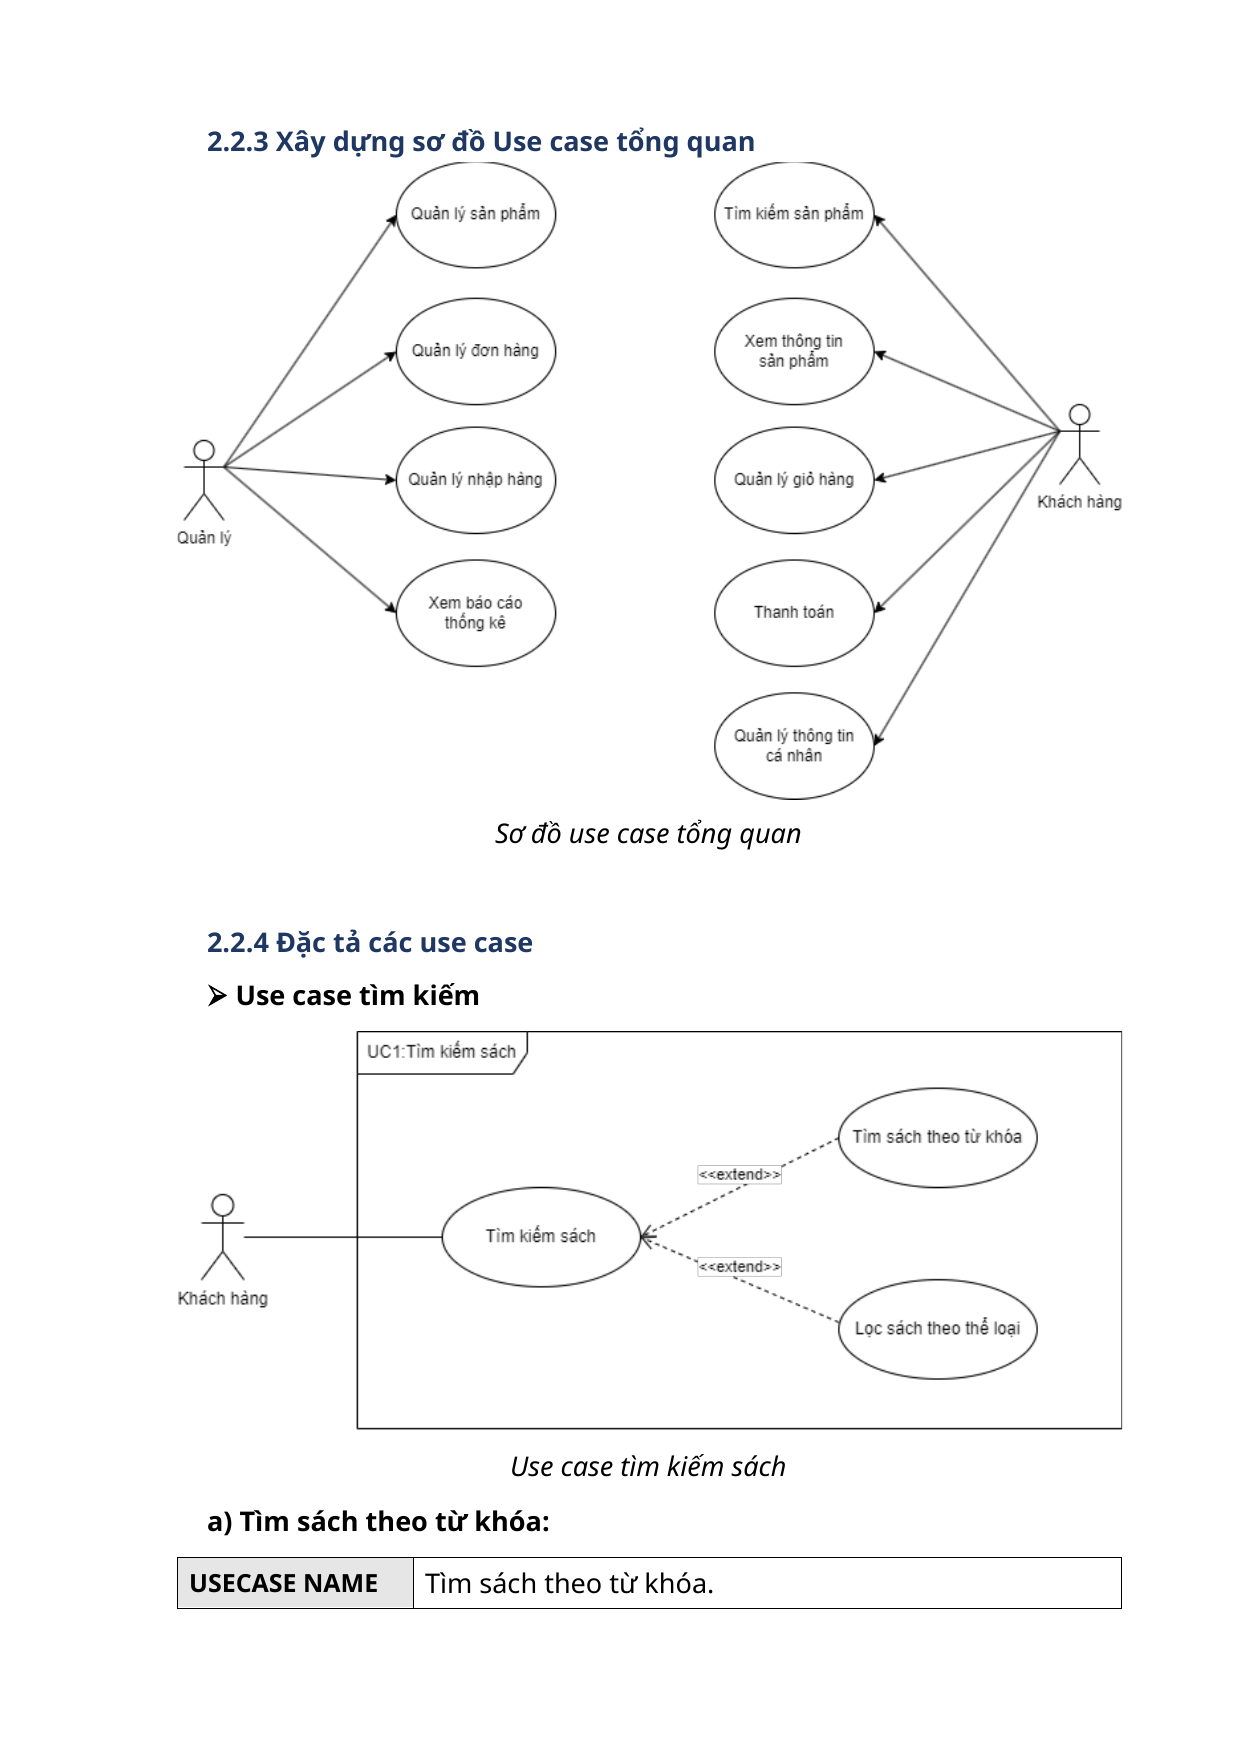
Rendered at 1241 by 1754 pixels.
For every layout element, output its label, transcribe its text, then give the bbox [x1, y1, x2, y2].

subtitle 2.2.3 Xây dựng sơ đồ Use case tổng quan [177, 122, 1122, 159]
text Use case tìm kiếm [177, 976, 1122, 1013]
table_header Tìm sách theo từ khóa. [414, 1558, 1121, 1607]
picture [177, 1031, 1123, 1431]
text Sơ đồ use case tổng quan [177, 814, 1122, 851]
picture [177, 162, 1123, 800]
subtitle 2.2.4 Đặc tả các use case [177, 924, 1122, 961]
table_header USECASE NAME [178, 1558, 413, 1607]
text a) Tìm sách theo từ khóa: [177, 1502, 1122, 1539]
text Use case tìm kiếm sách [177, 1447, 1122, 1484]
